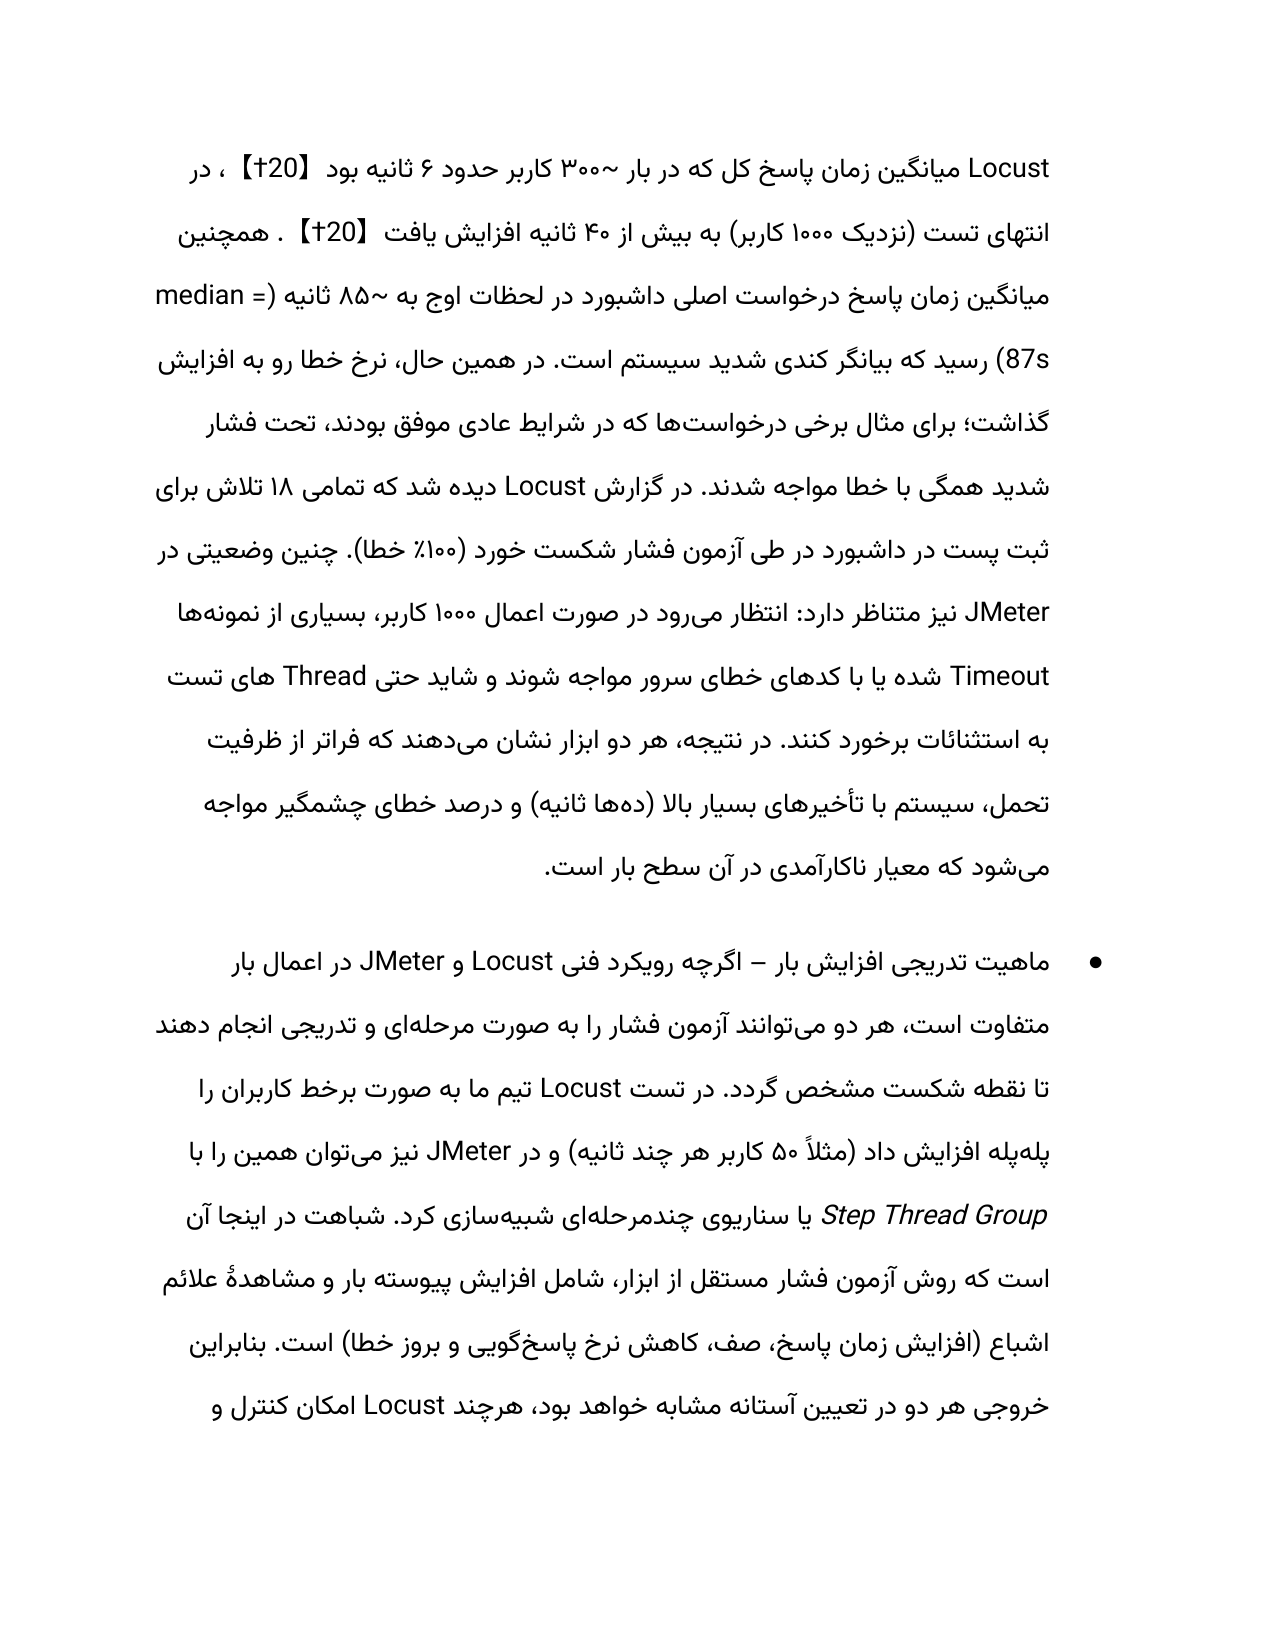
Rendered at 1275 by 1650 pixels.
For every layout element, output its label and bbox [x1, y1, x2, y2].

list [150, 943, 1087, 1429]
list [150, 150, 1087, 929]
